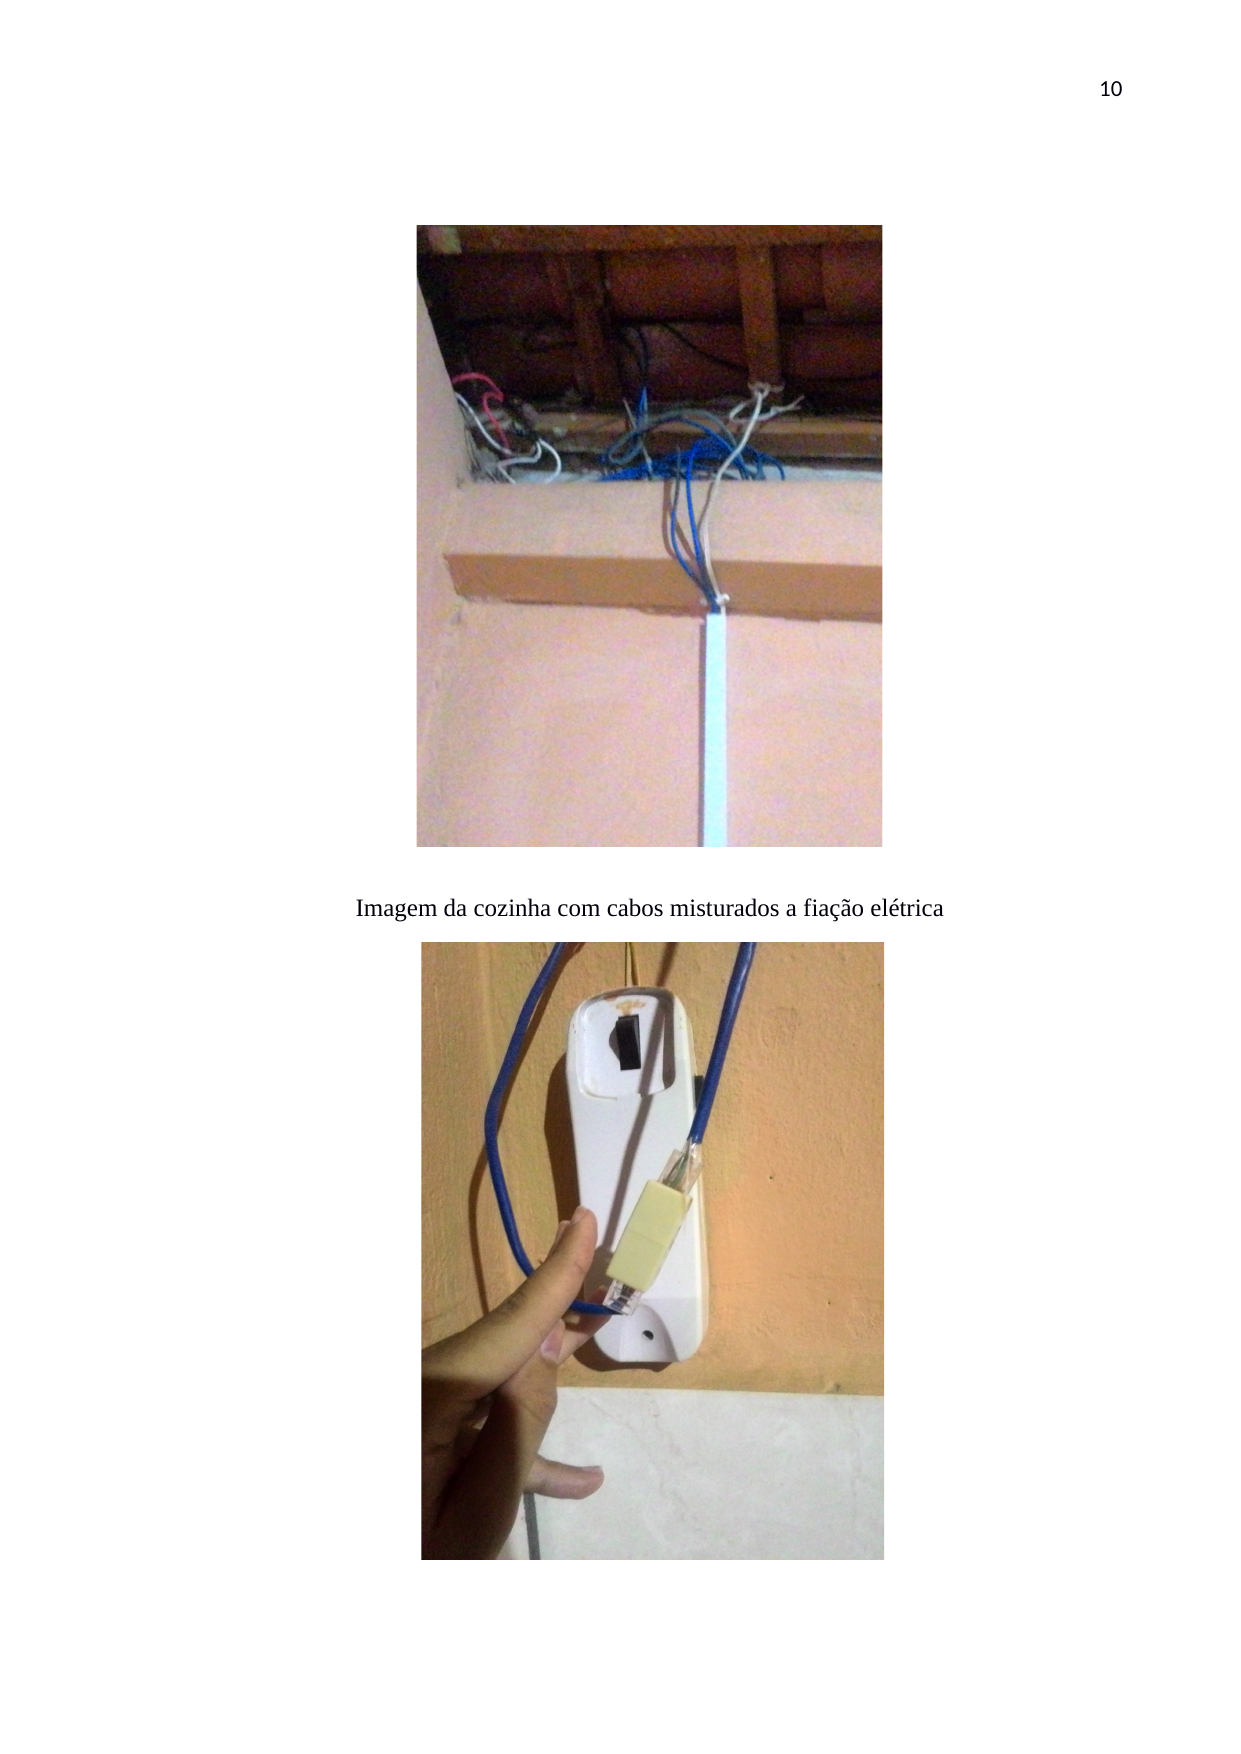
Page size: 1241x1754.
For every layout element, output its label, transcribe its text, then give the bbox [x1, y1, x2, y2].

text Imagem da cozinha com cabos misturados a fiação elétrica [177, 893, 1122, 922]
picture [416, 225, 883, 847]
picture [421, 942, 885, 1560]
